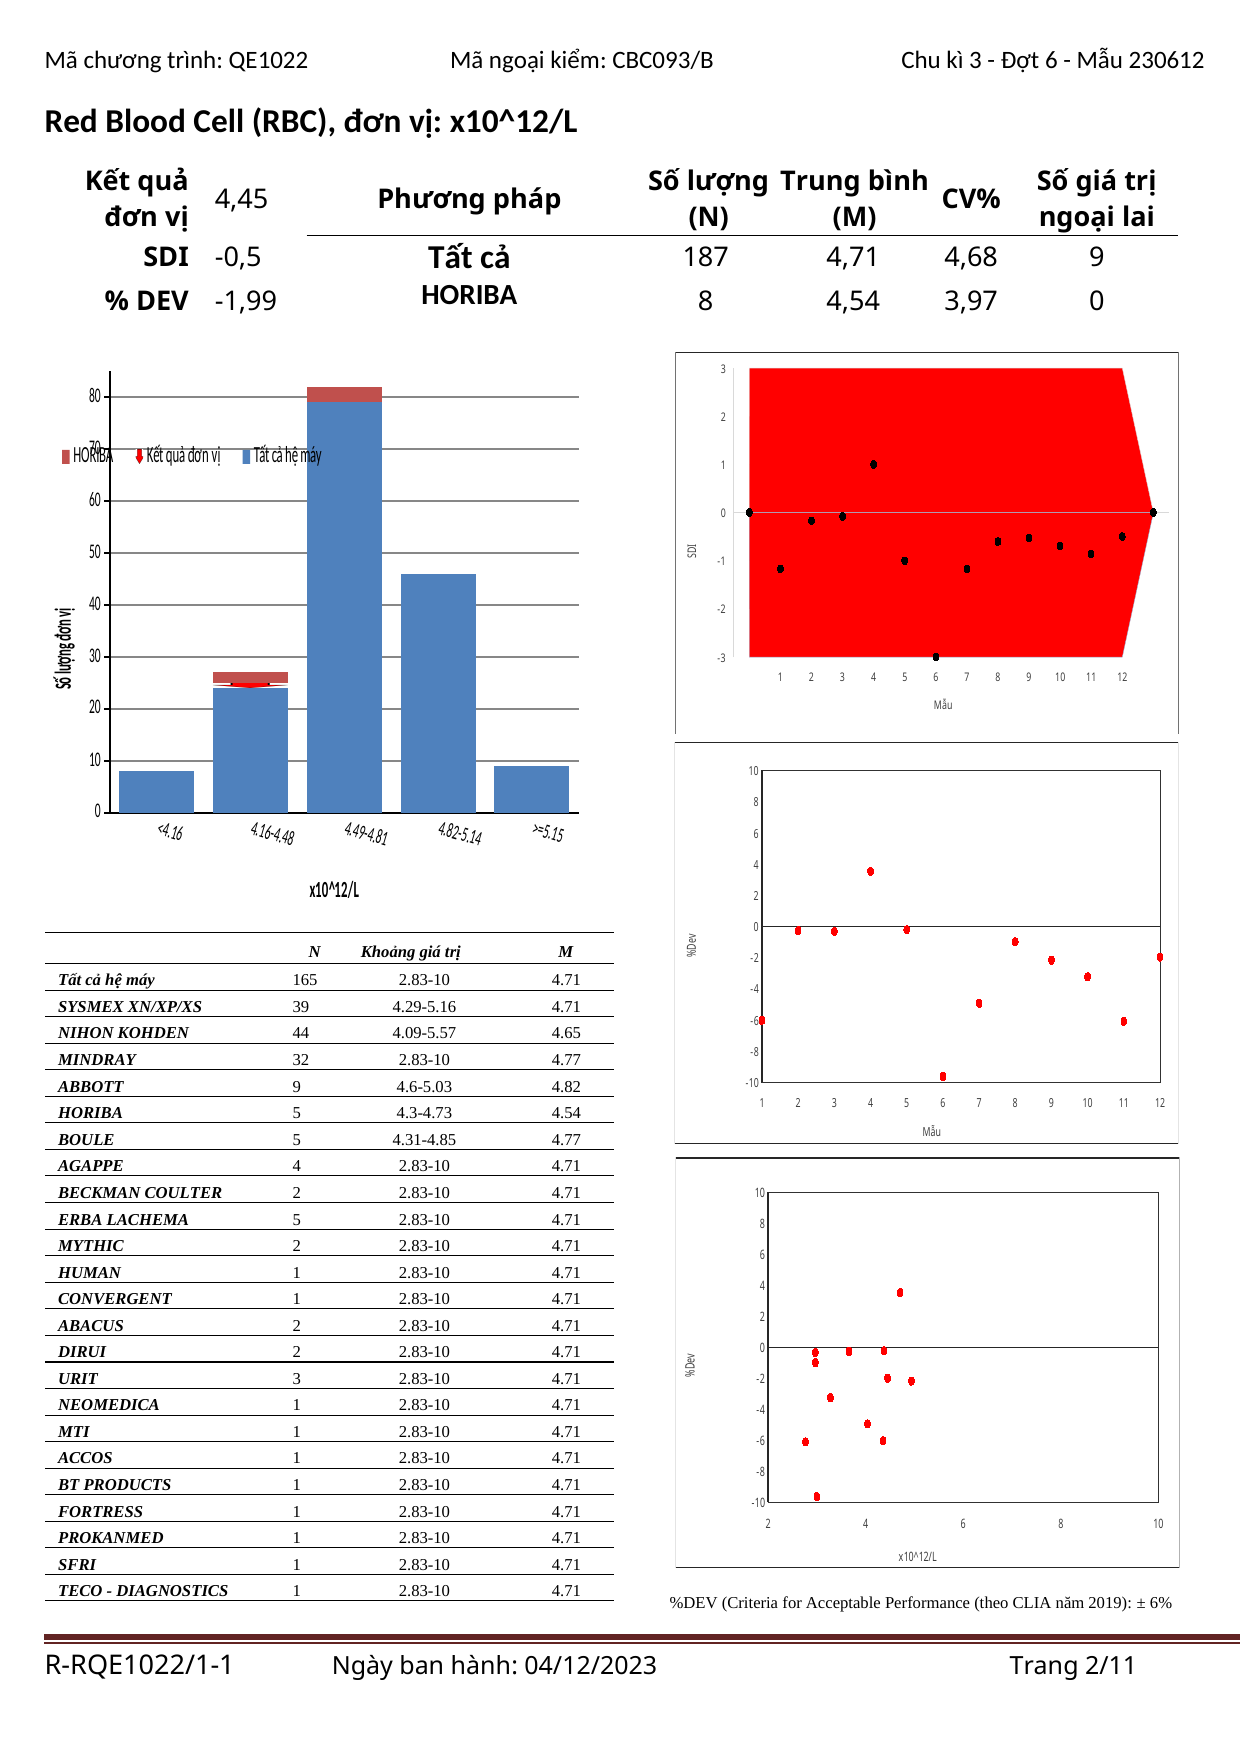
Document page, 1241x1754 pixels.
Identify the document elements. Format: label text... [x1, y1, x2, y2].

table_header Kết quả đơn vị [44, 161, 203, 235]
table_cell HORIBA [307, 276, 632, 322]
table_cell 8 [632, 276, 779, 322]
table_header Phương pháp [307, 161, 632, 235]
picture [135, 449, 144, 464]
text Red Blood Cell (RBC), đơn vị: x10^12/L [44, 100, 1240, 141]
table_cell 4,68 [927, 236, 1015, 276]
table_header [44, 932, 616, 1602]
table_cell 4,54 [779, 276, 927, 322]
table_header Trung bình (M) [779, 161, 927, 235]
table_header Số giá trị ngoại lai [1015, 161, 1178, 235]
table_cell 4,71 [779, 236, 927, 276]
table_header 4,45 [203, 161, 307, 235]
table_cell 187 [632, 236, 779, 276]
picture [212, 682, 288, 688]
table_cell 9 [1015, 236, 1178, 276]
table_header Số lượng (N) [632, 161, 779, 235]
table_cell 3,97 [927, 276, 1015, 322]
table_cell -0,5 [203, 235, 307, 276]
table_header CV% [927, 161, 1015, 235]
table_cell % DEV [44, 276, 203, 322]
table_cell SDI [44, 235, 203, 276]
table_cell 0 [1015, 276, 1178, 322]
table_cell Tất cả [307, 236, 632, 276]
table_cell -1,99 [203, 276, 307, 322]
